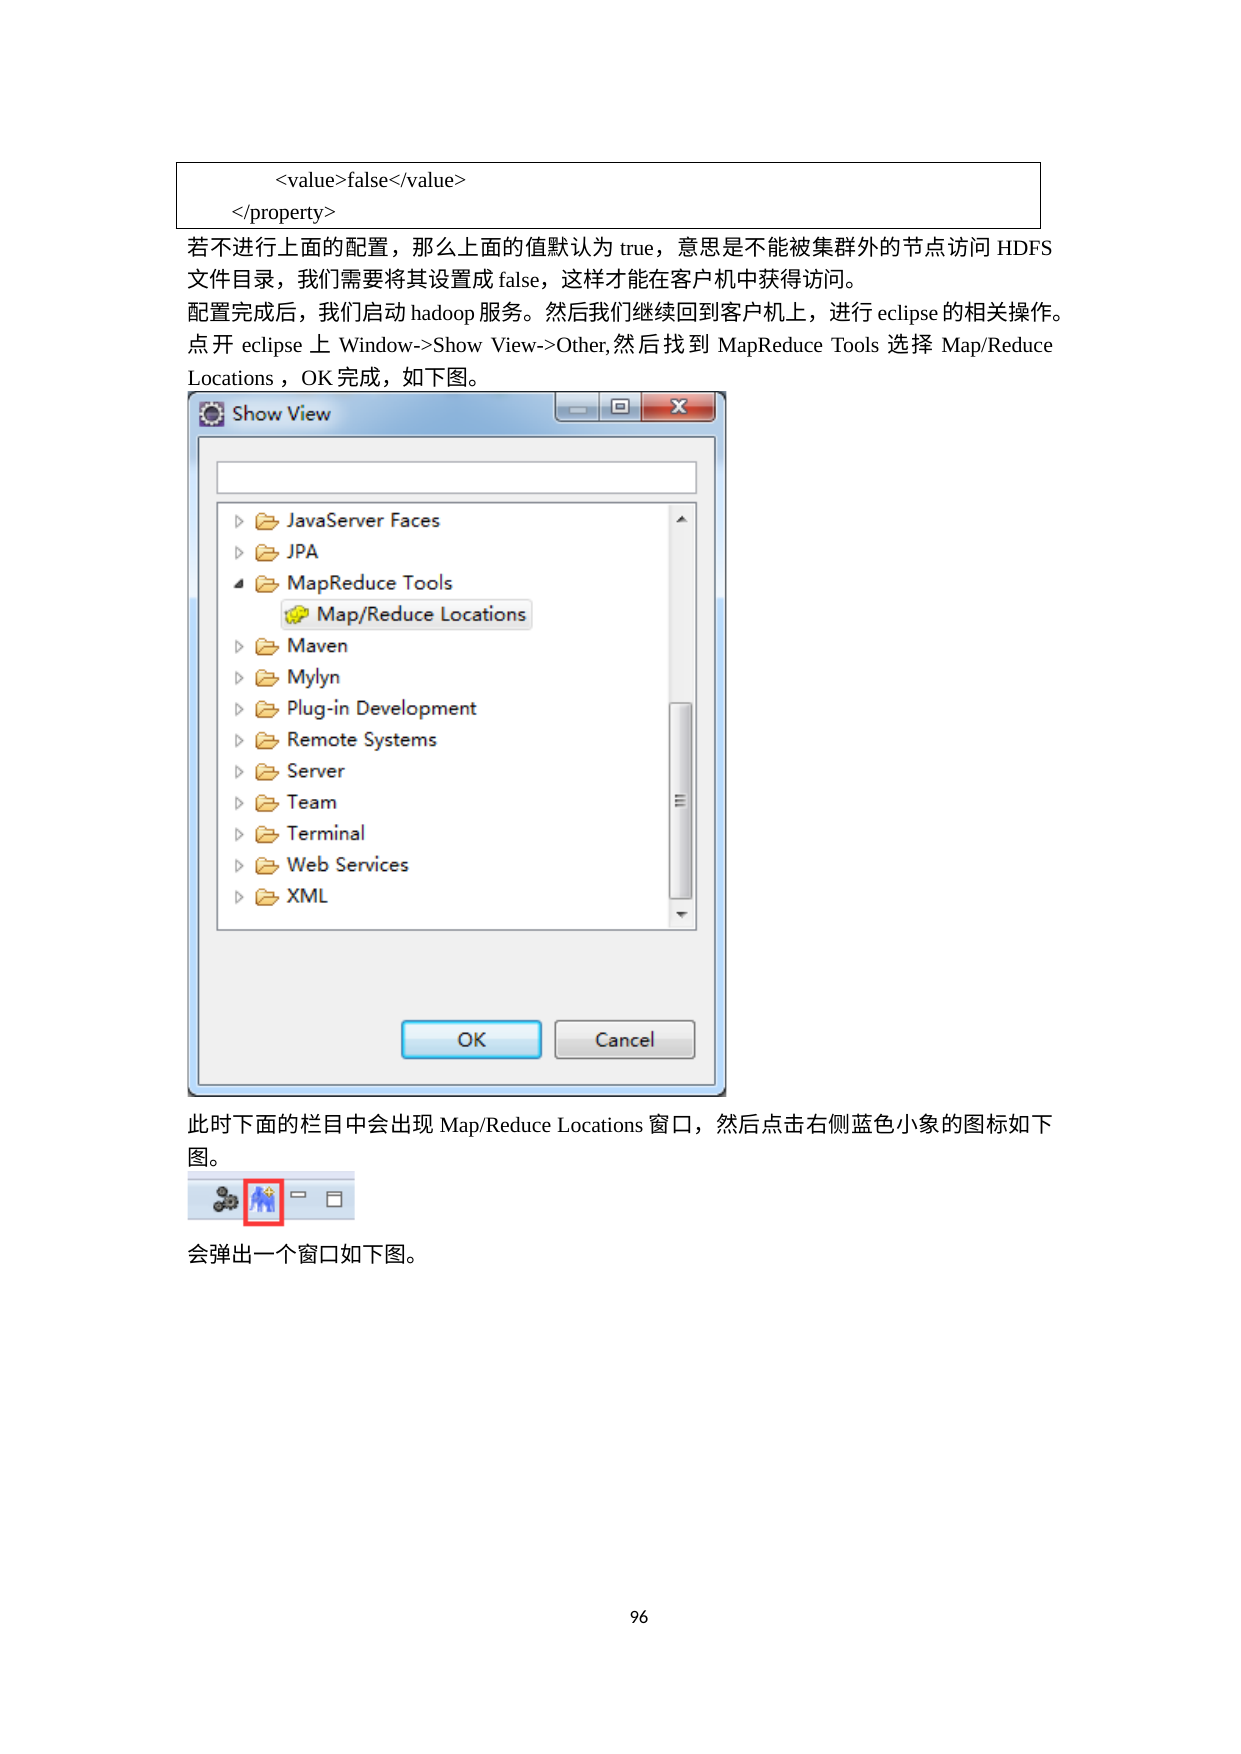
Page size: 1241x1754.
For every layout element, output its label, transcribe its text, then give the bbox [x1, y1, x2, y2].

text 配置完成后，我们启动hadoop服务。然后我们继续回到客户机上，进行eclipse的相关操作。 [187, 294, 1053, 327]
picture [187, 1171, 355, 1236]
text 点开eclipse上Window->Show View->Other,然后找到MapReduce Tools选择Map/Reduce Locations ，OK完成，如下图。 [187, 327, 1053, 392]
text 会弹出一个窗口如下图。 [187, 1237, 1053, 1269]
text 若不进行上面的配置，那么上面的值默认为true，意思是不能被集群外的节点访问HDFS文件目录，我们需要将其设置成false，这样才能在客户机中获得访问。 [187, 229, 1053, 294]
text 此时下面的栏目中会出现Map/Reduce Locations窗口，然后点击右侧蓝色小象的图标如下图。 [187, 1107, 1053, 1172]
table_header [177, 163, 1040, 228]
picture [187, 391, 727, 1097]
